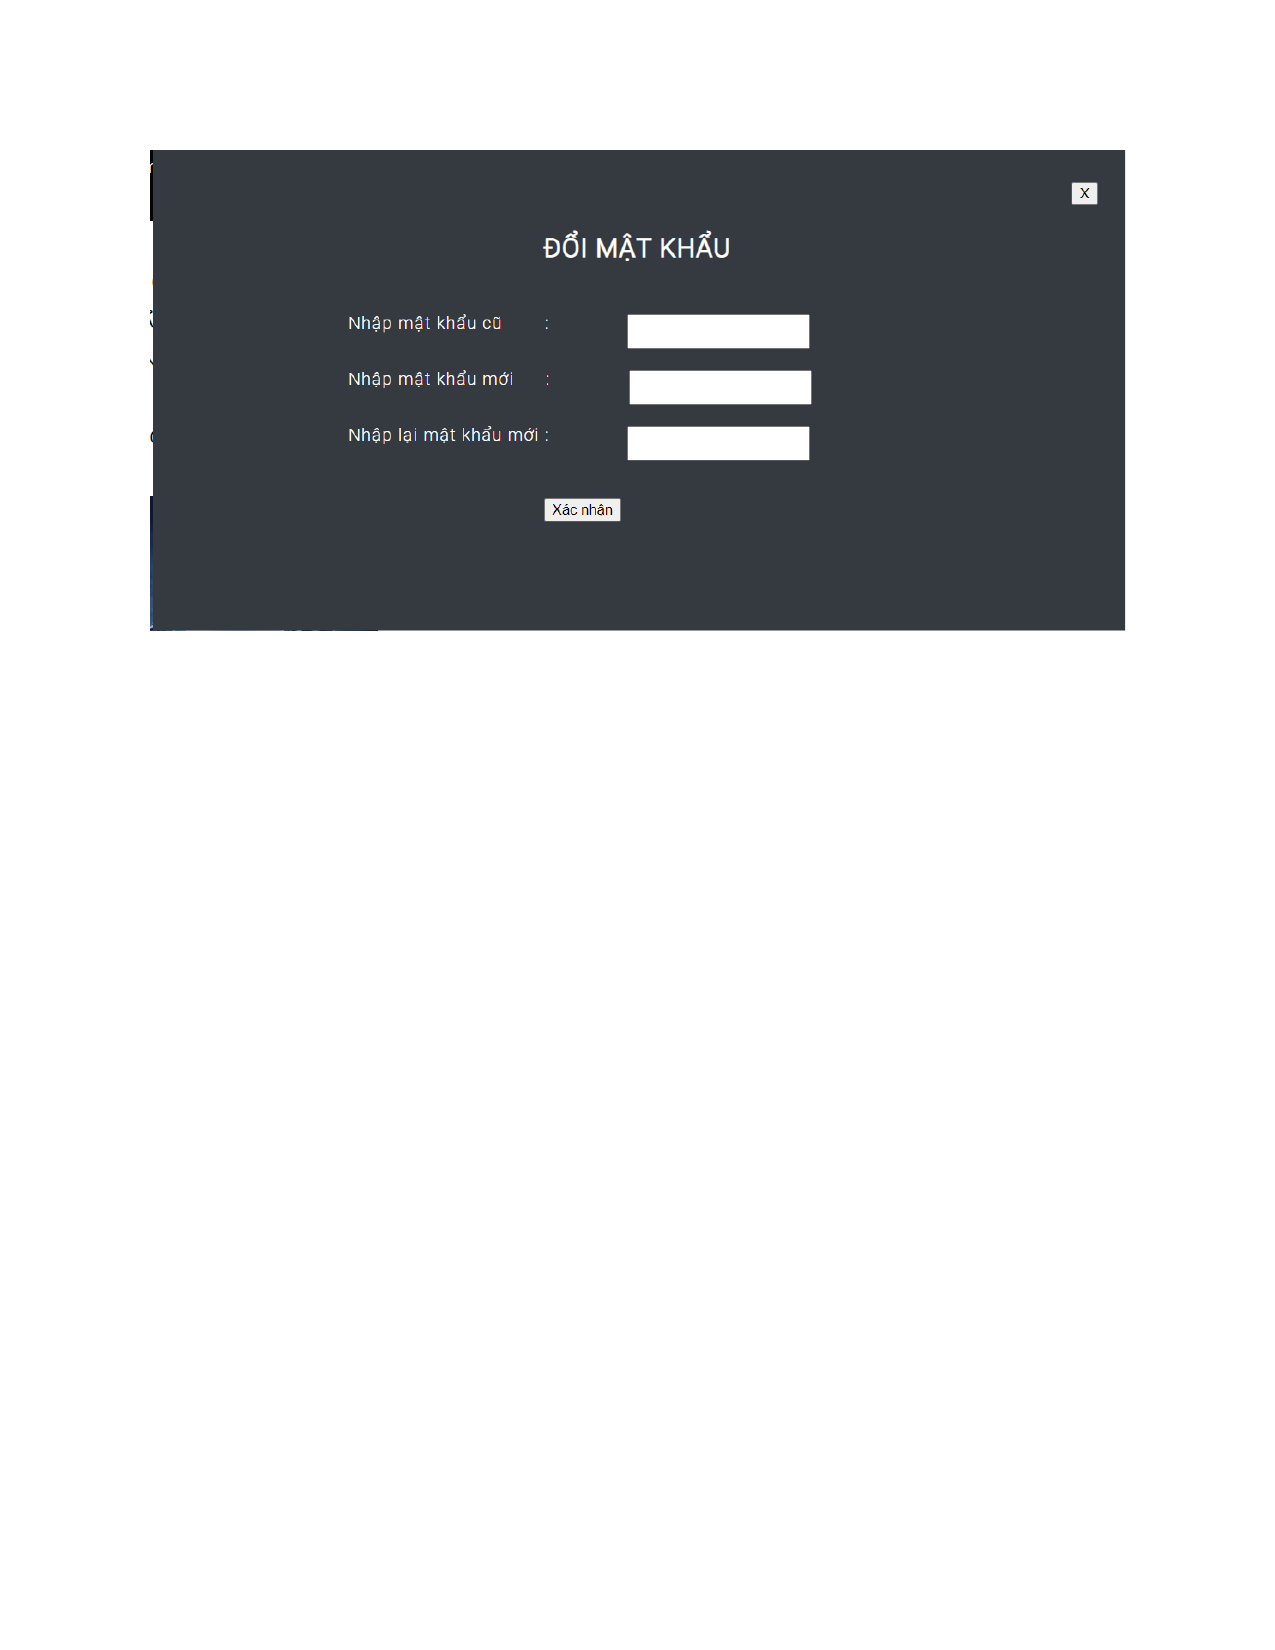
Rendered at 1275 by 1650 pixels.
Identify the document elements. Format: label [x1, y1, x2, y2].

picture [150, 150, 1125, 631]
